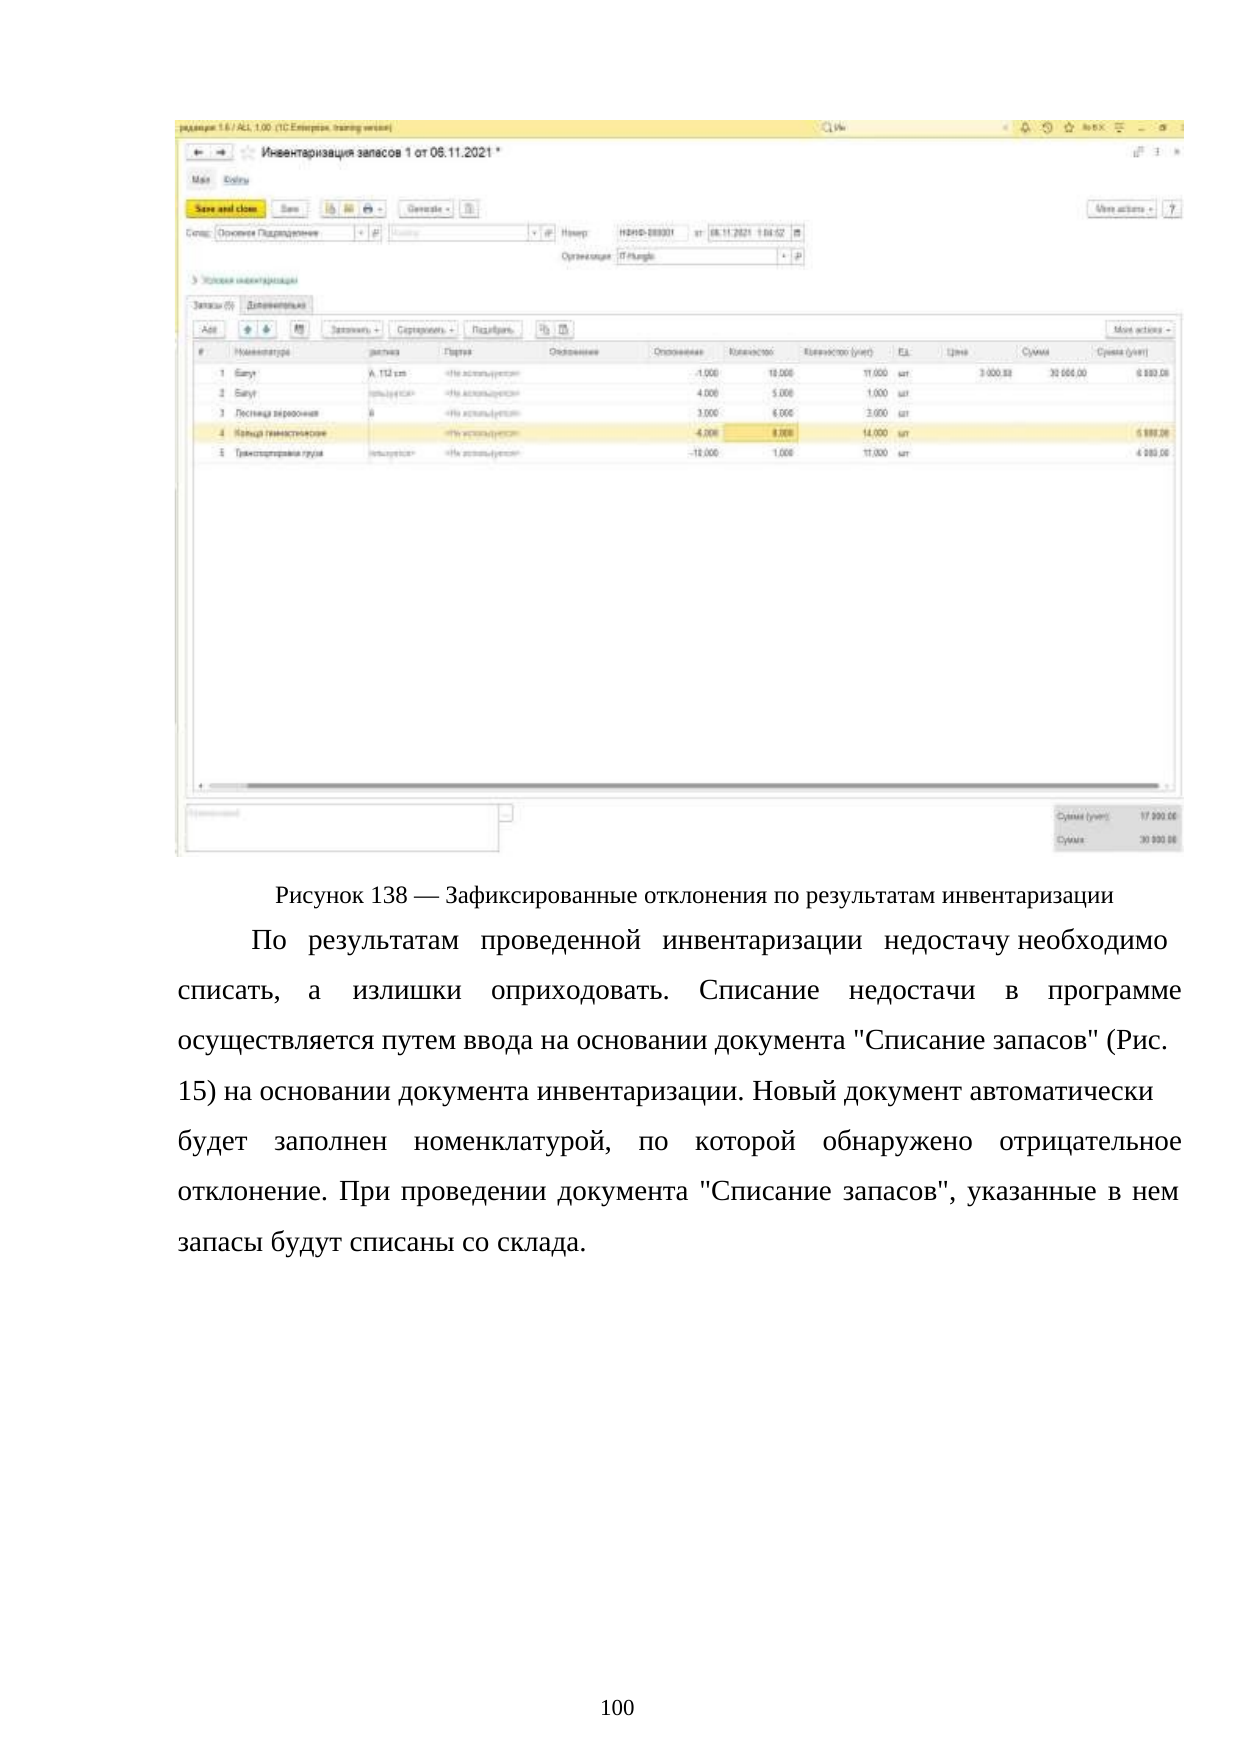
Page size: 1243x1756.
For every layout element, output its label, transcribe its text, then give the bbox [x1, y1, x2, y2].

text Рисунок 138 — Зафиксированные отклонения по результатам инвентаризации [275, 880, 1205, 909]
picture [174, 120, 1184, 857]
text По результатам проведенной инвентаризации недостачу необходимо списать, а излишки оприходовать. Списание недостачи в программе осуществляется путем ввода на основании документа "Списание запасов" (Рис. 15) на основании документа инвентаризации. Новый документ автоматически будет заполнен номенклатурой, по которой обнаружено отрицательное отклонение. При проведении документа "Списание запасов", указанные в нем запасы будут списаны со склада. [177, 922, 1183, 1257]
